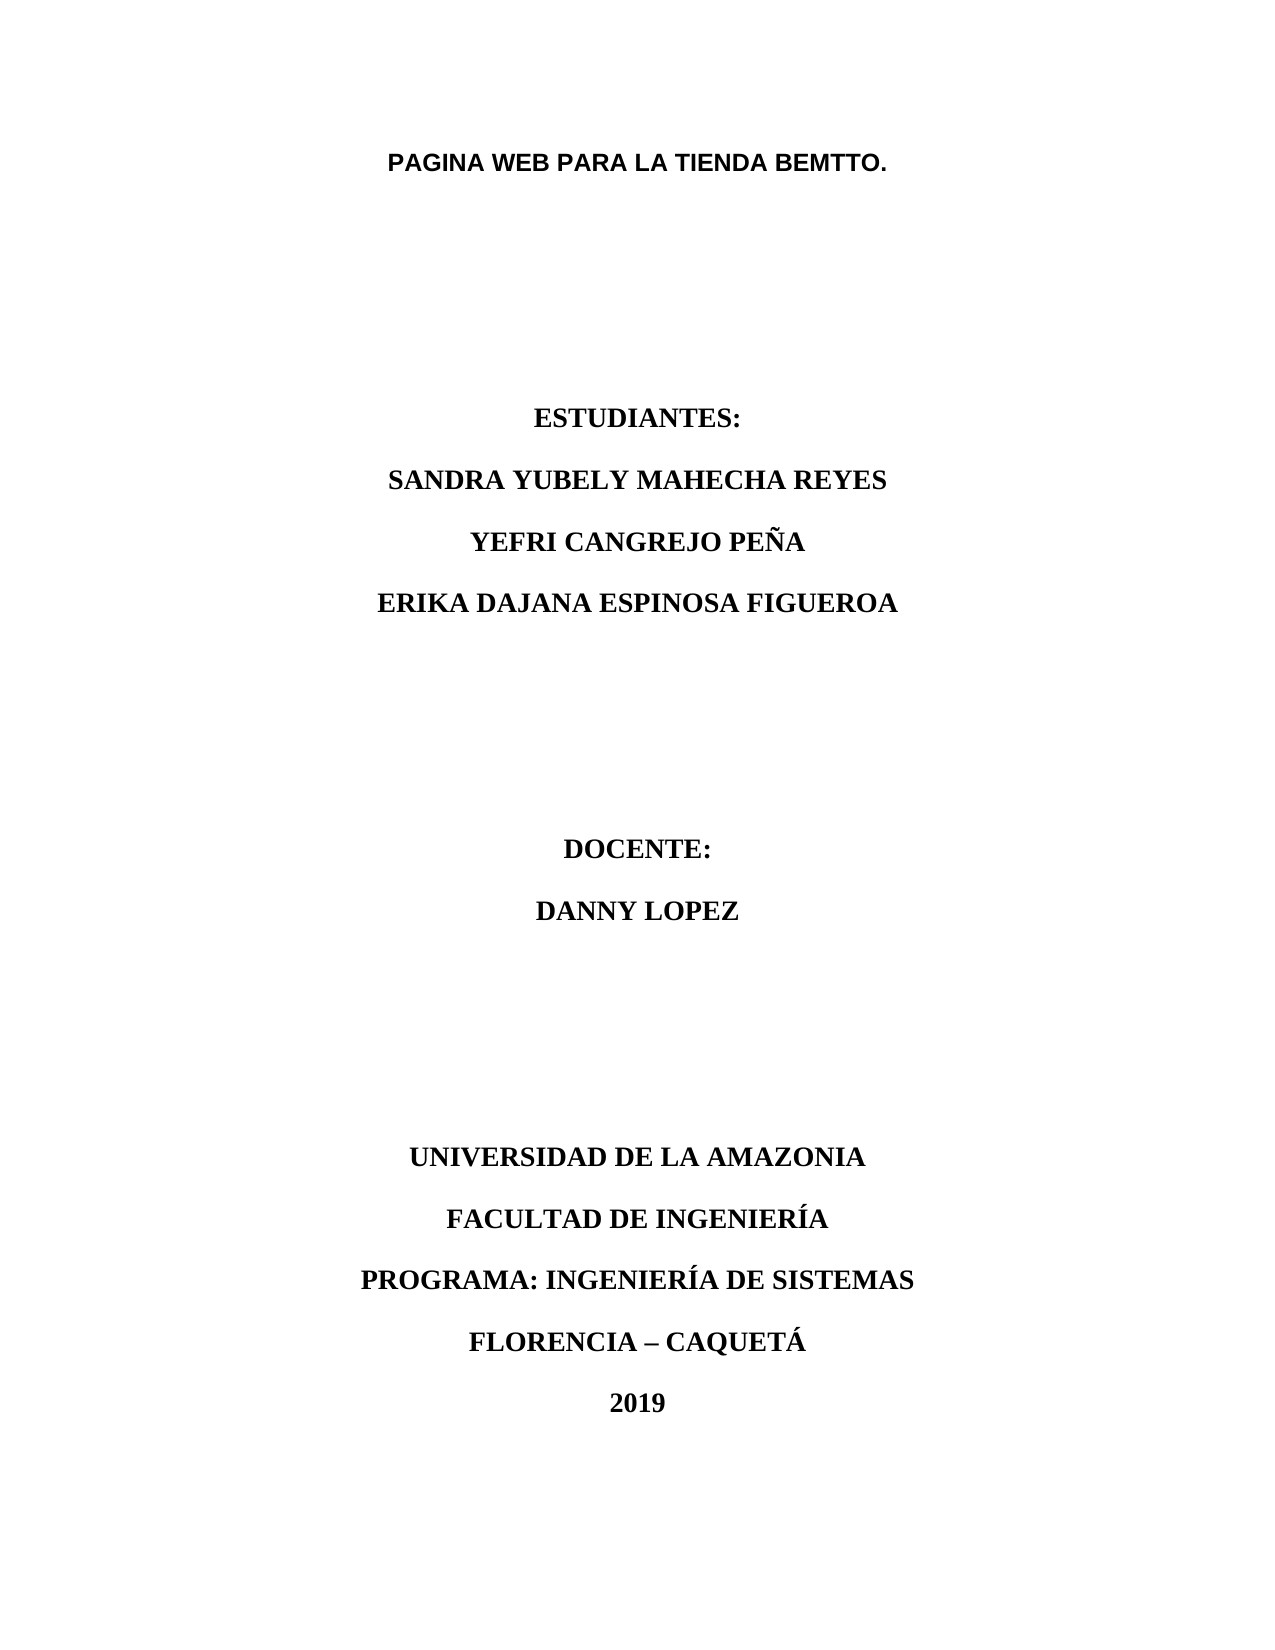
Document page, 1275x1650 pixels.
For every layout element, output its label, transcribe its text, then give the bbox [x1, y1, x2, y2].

text SANDRA YUBELY MAHECHA REYES [177, 463, 1098, 495]
text ESTUDIANTES: [177, 401, 1098, 434]
text ERIKA DAJANA ESPINOSA FIGUEROA [177, 586, 1098, 618]
text PROGRAMA: INGENIERÍA DE SISTEMAS [177, 1263, 1098, 1296]
text UNIVERSIDAD DE LA AMAZONIA [177, 1140, 1098, 1173]
text DANNY LOPEZ [177, 894, 1098, 926]
text FLORENCIA – CAQUETÁ [177, 1325, 1098, 1357]
text YEFRI CANGREJO PEÑA [177, 524, 1098, 557]
text 2019 [177, 1386, 1098, 1419]
text DOCENTE: [177, 832, 1098, 865]
text PAGINA WEB PARA LA TIENDA BEMTTO. [177, 148, 1098, 176]
text FACULTAD DE INGENIERÍA [177, 1202, 1098, 1234]
